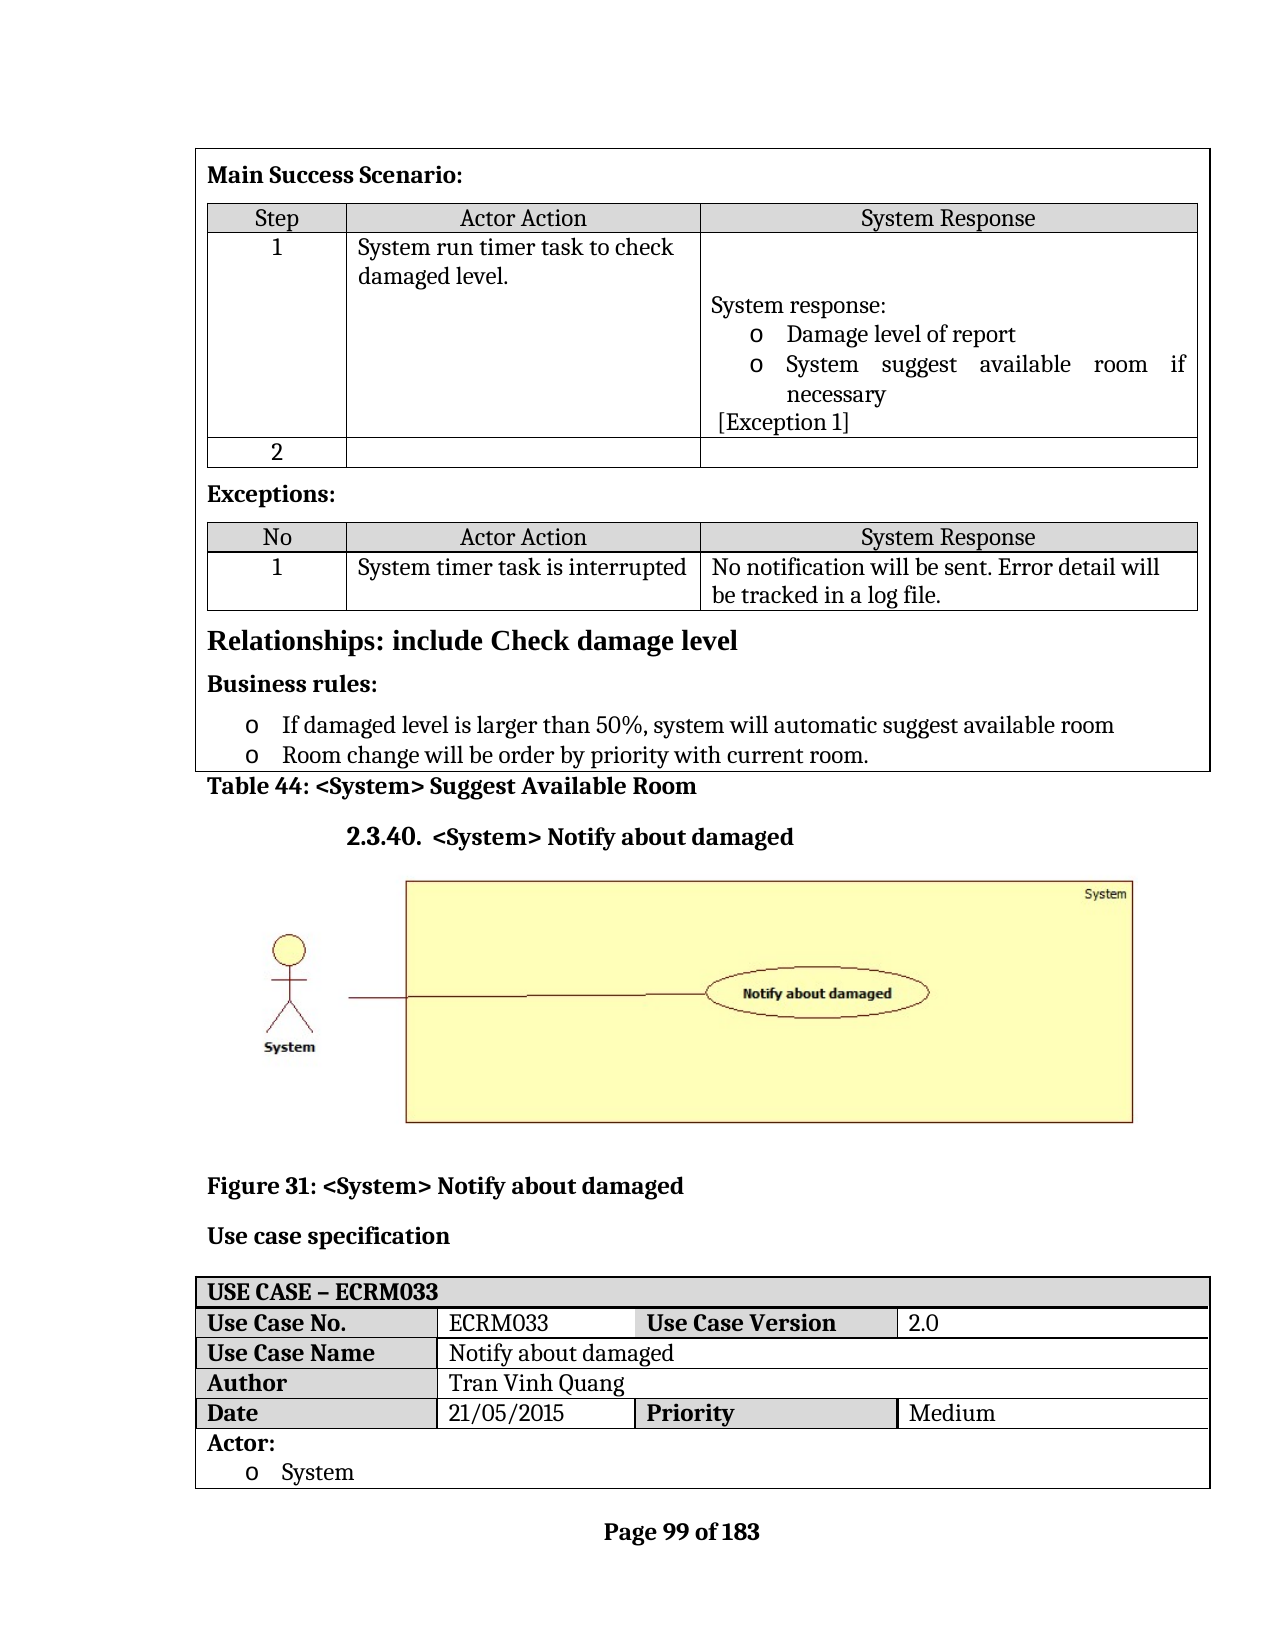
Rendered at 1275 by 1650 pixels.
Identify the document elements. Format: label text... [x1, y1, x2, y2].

table_header USE CASE – ECRM033 [197, 1278, 1209, 1306]
table_cell ECRM033 [438, 1309, 635, 1337]
table_cell Use Case Version [635, 1309, 897, 1337]
list <System> Notify about damaged [346, 821, 1157, 853]
table_cell Use Case Name [197, 1338, 436, 1368]
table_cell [196, 149, 1209, 771]
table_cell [196, 1428, 1209, 1487]
table_cell Medium [899, 1398, 1209, 1428]
table_cell Notify about damaged [438, 1337, 1209, 1368]
table_cell 2.0 [898, 1306, 1209, 1337]
table_cell Date [197, 1399, 436, 1428]
text Use case specification [207, 1222, 1157, 1250]
picture [206, 857, 1157, 1147]
table_cell 21/05/2015 [438, 1399, 634, 1428]
table_cell Use Case No. [196, 1309, 437, 1337]
table_cell Author [196, 1369, 437, 1398]
table_cell Tran Vinh Quang [438, 1368, 1209, 1398]
table_cell Priority [636, 1399, 896, 1428]
